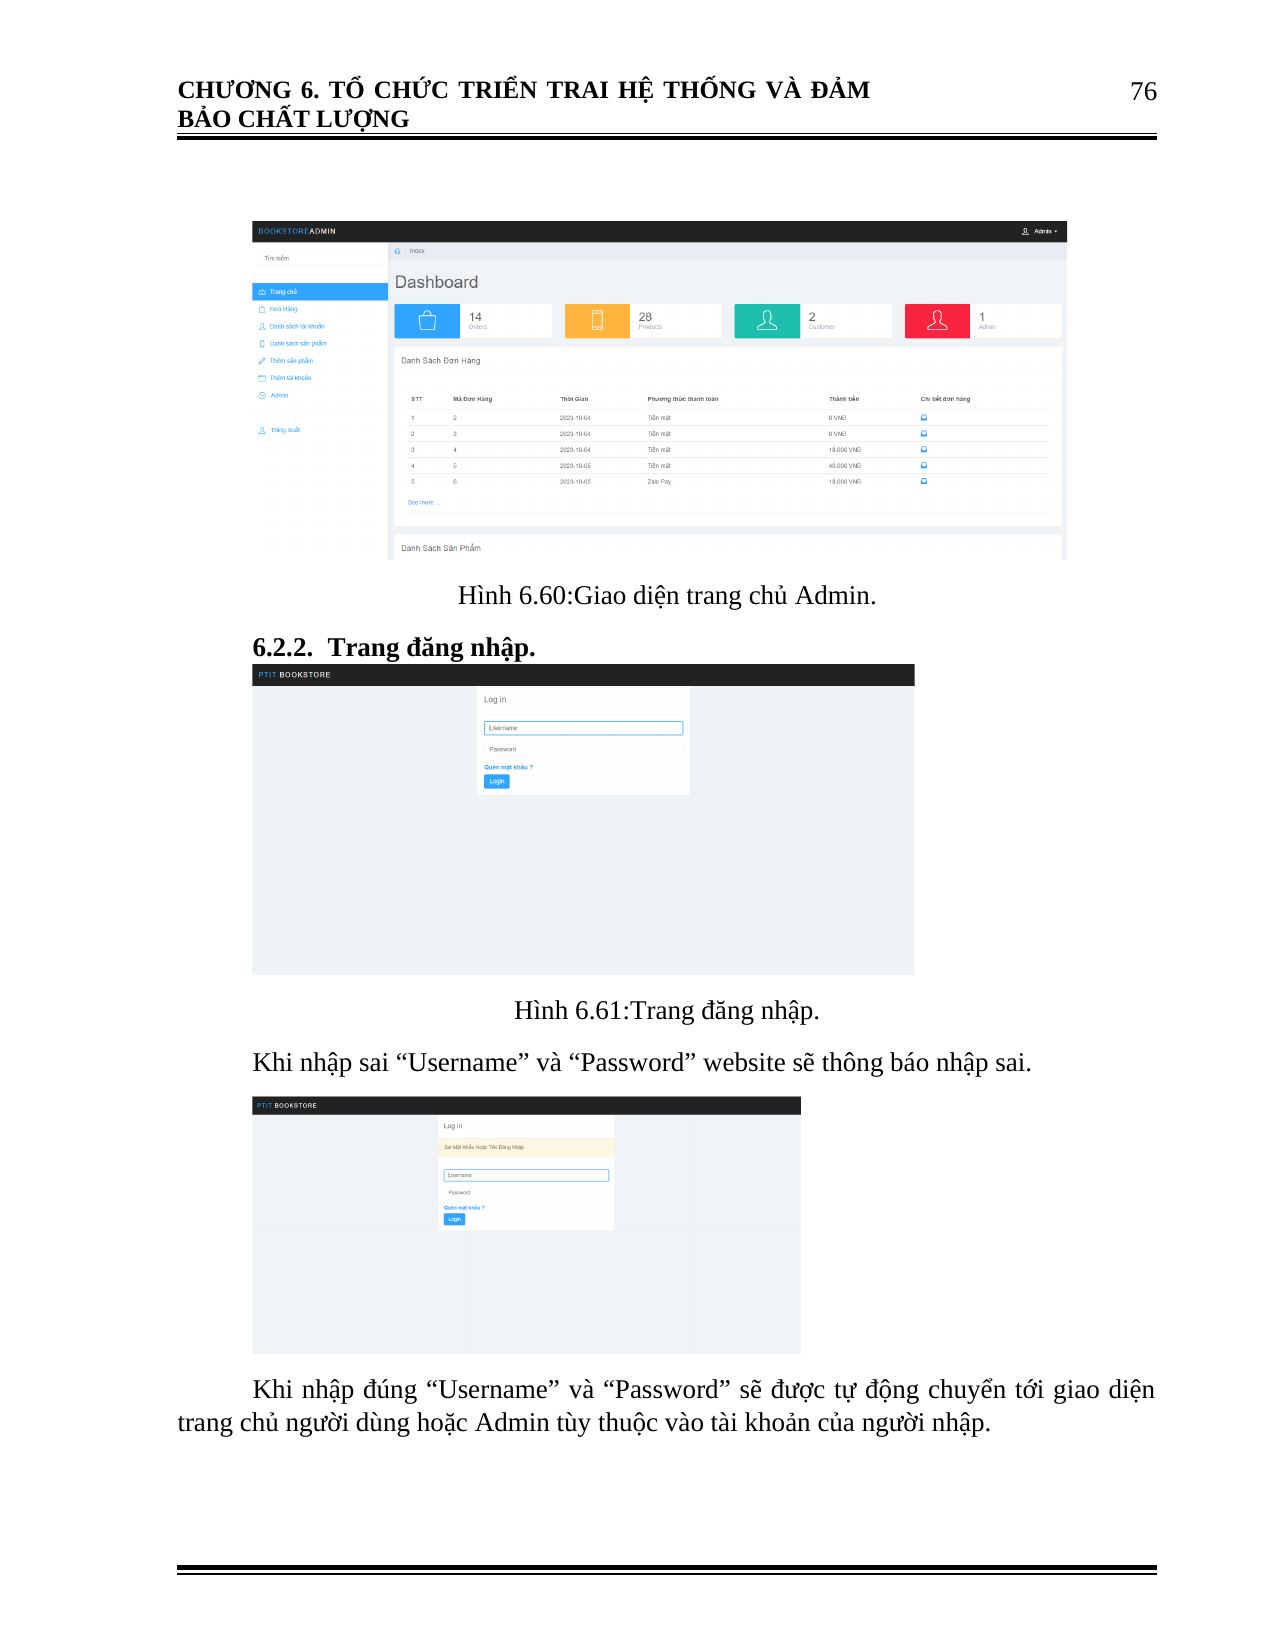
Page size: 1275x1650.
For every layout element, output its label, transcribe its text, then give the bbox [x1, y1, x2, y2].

text Khi nhập sai “Username” và “Password” website sẽ thông báo nhập sai. [177, 1046, 1157, 1077]
picture [252, 1096, 801, 1354]
picture [252, 664, 915, 975]
subtitle Trang đăng nhập. [252, 631, 1157, 662]
text Khi nhập đúng “Username” và “Password” sẽ được tự động chuyển tới giao diện trang chủ người dùng hoặc Admin tùy thuộc vào tài khoản của người nhập. [177, 1373, 1157, 1437]
picture [252, 221, 1068, 560]
